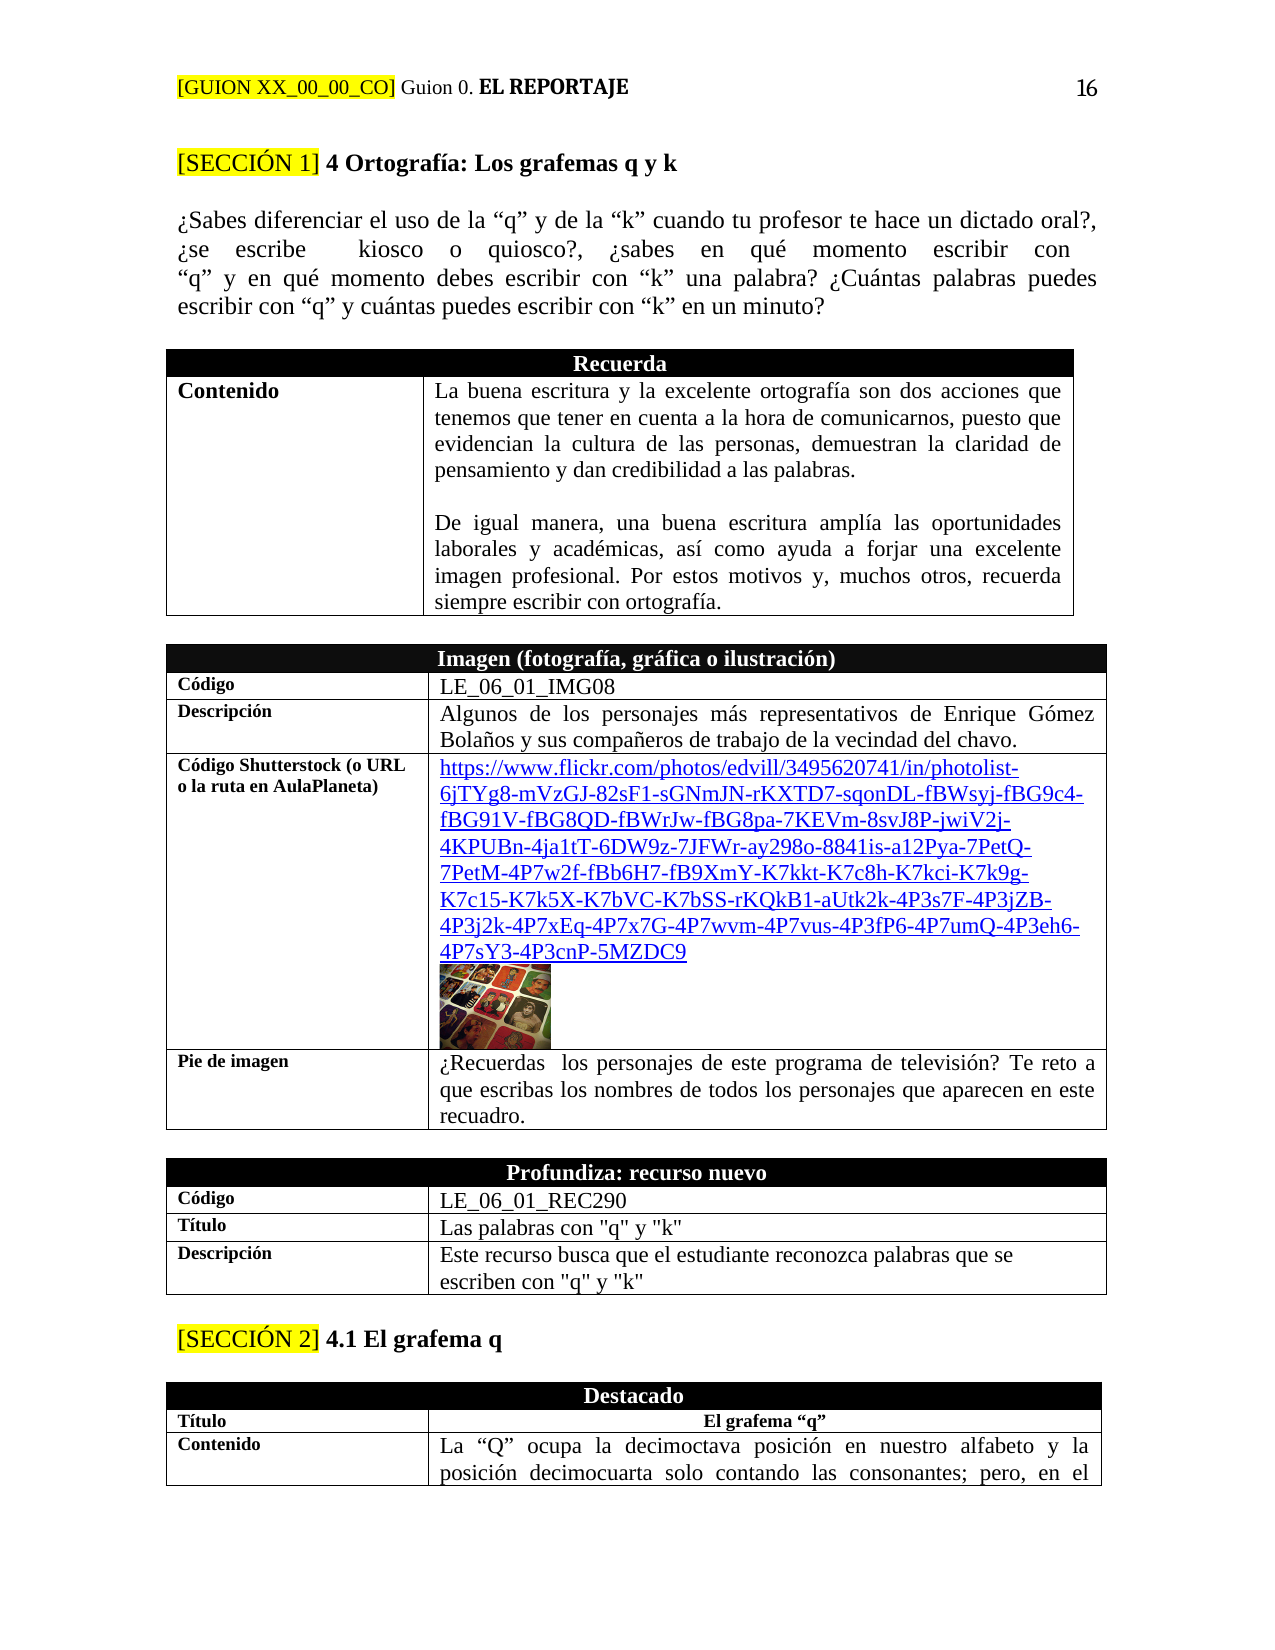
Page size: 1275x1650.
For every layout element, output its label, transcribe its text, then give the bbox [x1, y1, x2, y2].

table_header Imagen (fotografía, gráfica o ilustración) [167, 645, 1106, 672]
table_cell Este recurso busca que el estudiante reconozca palabras que se escriben con "q" y "k" [429, 1242, 1106, 1294]
table_cell Código [167, 1187, 428, 1213]
table_cell Código [167, 673, 428, 699]
table_cell Descripción [167, 700, 428, 753]
table_cell LE_06_01_REC290 [429, 1187, 1106, 1213]
table_cell El grafema “q” [429, 1410, 1101, 1432]
table_header Recuerda [167, 350, 1073, 376]
table_cell Título [167, 1214, 428, 1241]
table_cell Contenido [167, 377, 423, 614]
table_cell Descripción [167, 1242, 428, 1294]
table_cell Algunos de los personajes más representativos de Enrique Gómez Bolaños y sus compañeros de trabajo de la vecindad del chavo. [429, 700, 1106, 753]
table_header Profundiza: recurso nuevo [167, 1159, 1106, 1186]
table_cell https://www.flickr.com/photos/edvill/3495620741/in/photolist-6jTYg8-mVzGJ-82sF1-sGNmJN-rKXTD7-sqonDL-fBWsyj-fBG9c4-fBG91V-fBG8QD-fBWrJw-fBG8pa-7KEVm-8svJ8P-jwiV2j-4KPUBn-4ja1tT-6DW9z-7JFWr-ay298o-8841is-a12Pya-7PetQ-7PetM-4P7w2f-fBb6H7-fB9XmY-K7kkt-K7c8h-K7kci-K7k9g-K7c15-K7k5X-K7bVC-K7bSS-rKQkB1-aUtk2k-4P3s7F-4P3jZB-4P3j2k-4P7xEq-4P7x7G-4P7wvm-4P7vus-4P3fP6-4P7umQ-4P3eh6-4P7sY3-4P3cnP-5MZDC9 [429, 754, 1106, 1048]
picture [439, 964, 551, 1049]
table_cell Título [167, 1410, 428, 1432]
table_cell Las palabras con "q" y "k" [429, 1214, 1106, 1241]
table_header Destacado [167, 1383, 1101, 1409]
text [SECCIÓN 1] 4 Ortografía: Los grafemas q y k [319, 148, 1098, 176]
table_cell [429, 1433, 1101, 1485]
table_cell LE_06_01_IMG08 [429, 673, 1106, 699]
table_cell Pie de imagen [167, 1050, 428, 1128]
table_cell La buena escritura y la excelente ortografía son dos acciones que tenemos que tener en cuenta a la hora de comunicarnos, puesto que evidencian la cultura de las personas, demuestran la claridad de pensamiento y dan credibilidad a las palabras. De igual manera, una buena escritura amplía las oportunidades laborales y académicas, así como ayuda a forjar una excelente imagen profesional. Por estos motivos y, muchos otros, recuerda siempre escribir con ortografía. [424, 377, 1073, 614]
text ¿Sabes diferenciar el uso de la “q” y de la “k” cuando tu profesor te hace un dictado oral?, ¿se escribe kiosco o quiosco?, ¿sabes en qué momento escribir con “q” y en qué momento debes escribir con “k” una palabra? ¿Cuántas palabras puedes escribir con “q” y cuántas puedes escribir con “k” en un minuto? [177, 205, 1098, 320]
table_cell Código Shutterstock (o URL o la ruta en AulaPlaneta) [167, 754, 428, 1048]
table_cell ¿Recuerdas los personajes de este programa de televisión? Te reto a que escribas los nombres de todos los personajes que aparecen en este recuadro. [429, 1050, 1106, 1128]
text [SECCIÓN 2] 4.1 El grafema q [319, 1324, 1098, 1353]
table_cell Contenido [167, 1433, 428, 1485]
